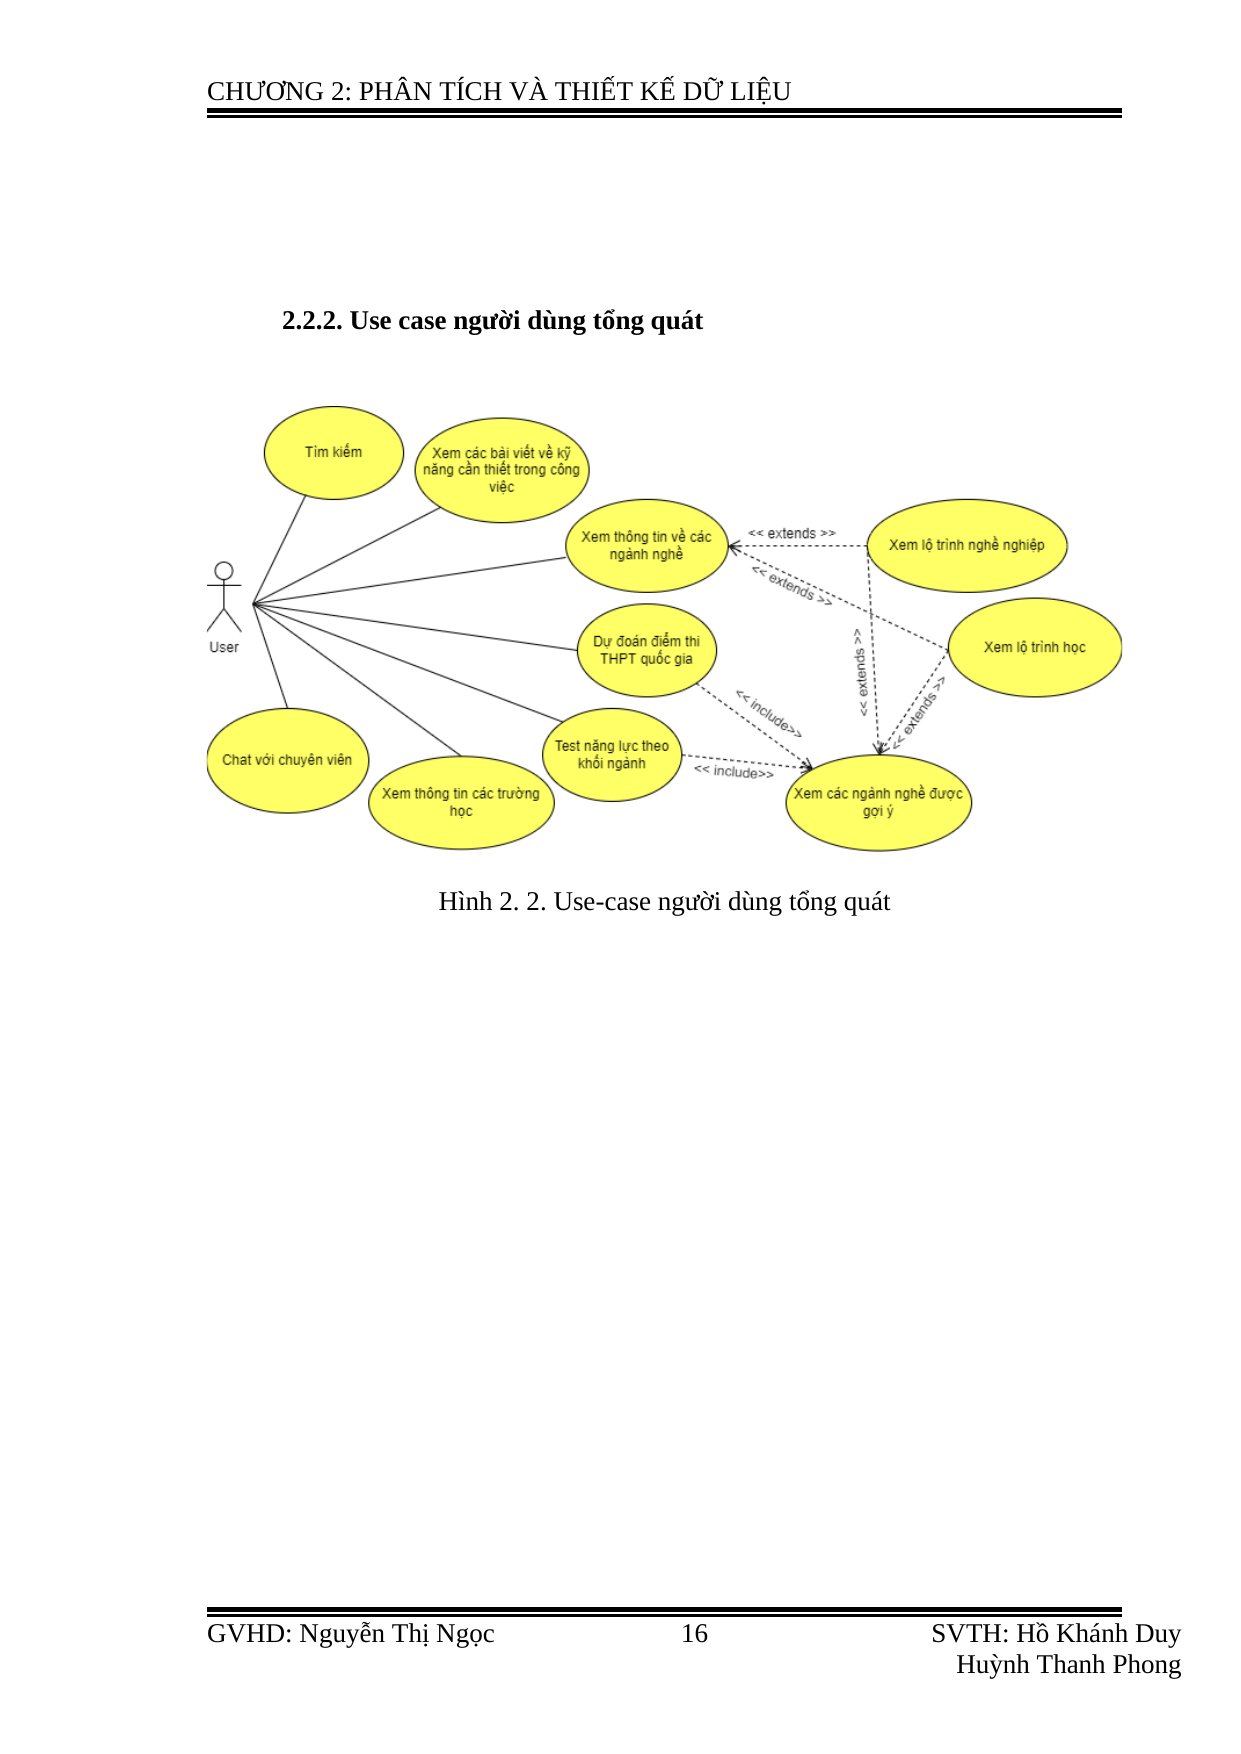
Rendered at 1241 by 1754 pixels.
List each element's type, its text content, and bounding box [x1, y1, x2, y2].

picture [206, 406, 1123, 852]
text 2.2.2. Use case người dùng tổng quát [207, 304, 1122, 335]
text Hình 2. 2. Use-case người dùng tổng quát [207, 885, 1122, 916]
